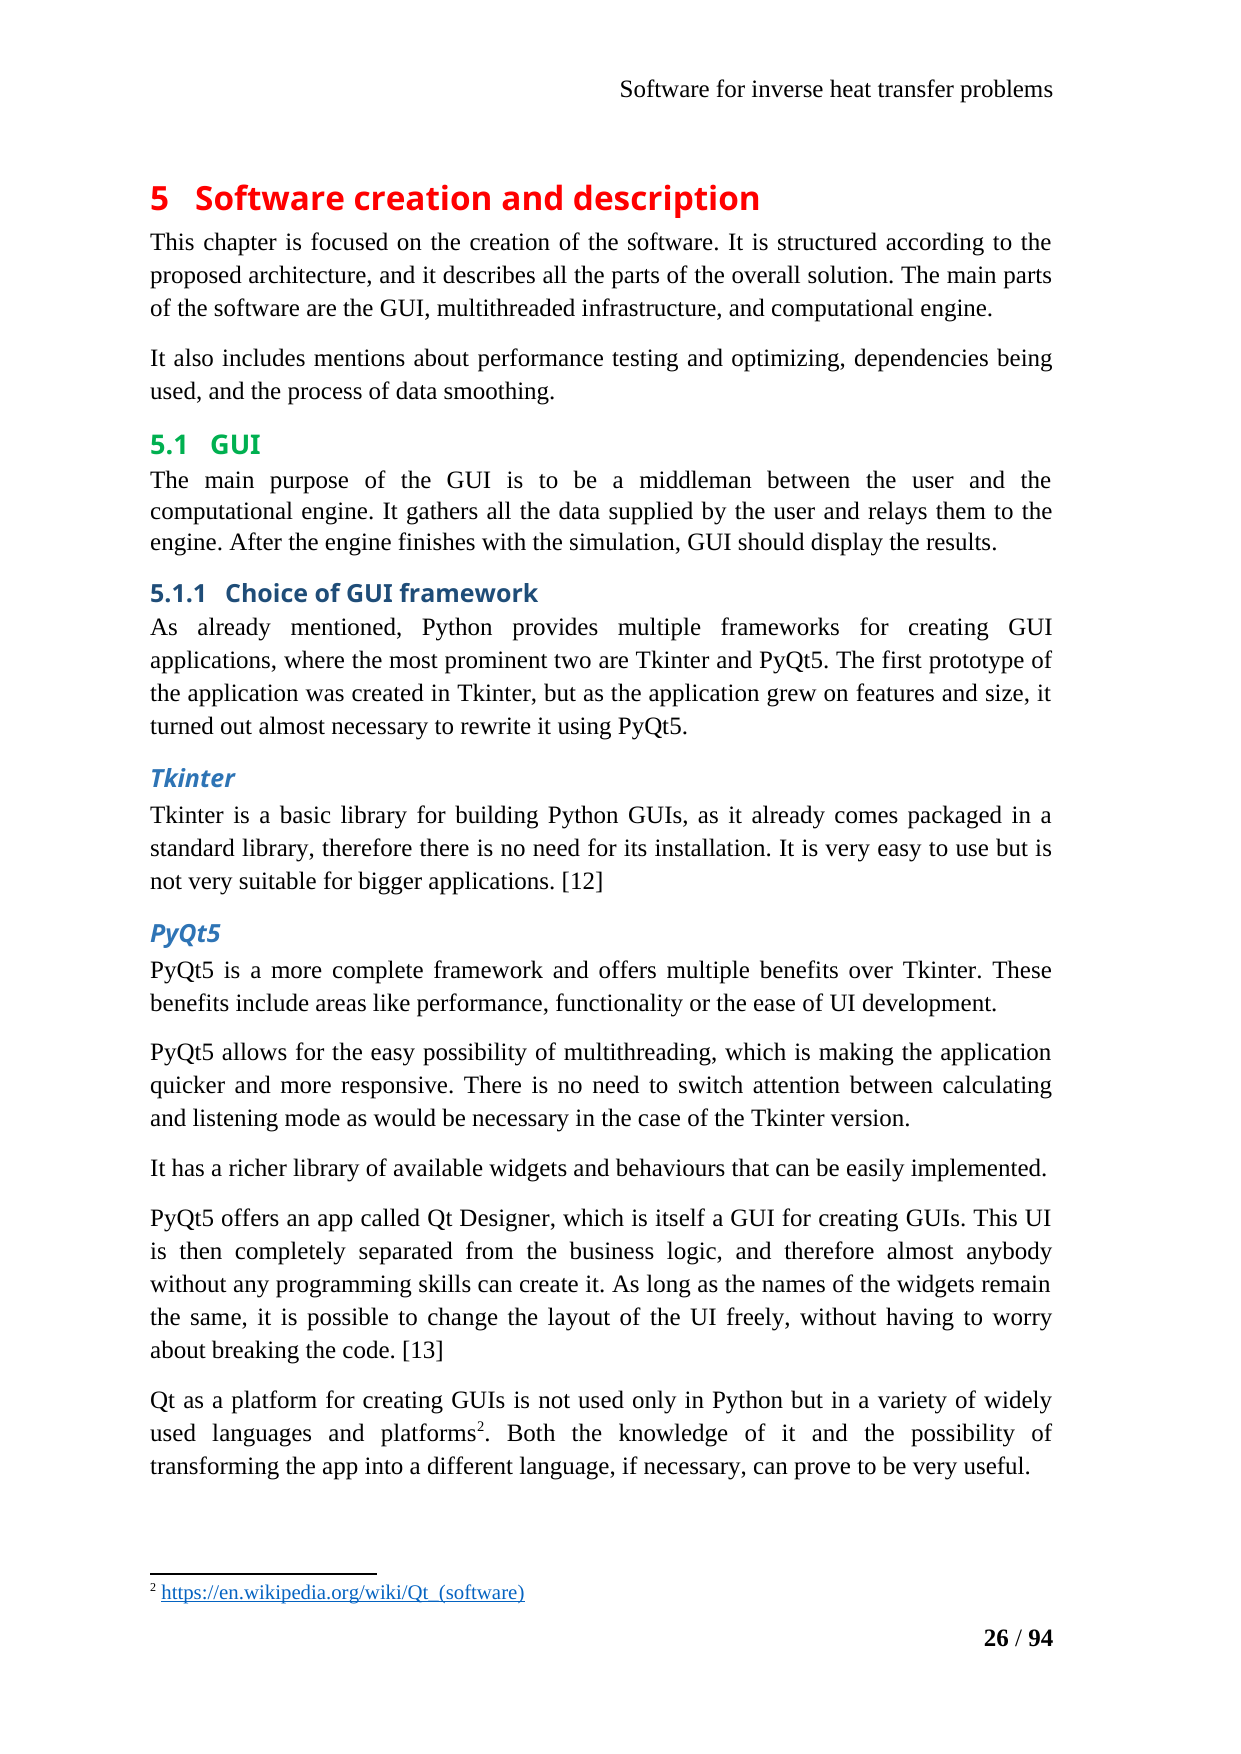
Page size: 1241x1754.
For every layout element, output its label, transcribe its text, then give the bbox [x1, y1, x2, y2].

text This chapter is focused on the creation of the software. It is structured according to the proposed architecture, and it describes all the parts of the overall solution. The main parts of the software are the GUI, multithreaded infrastructure, and computational engine. [150, 227, 1053, 322]
text PyQt5 is a more complete framework and offers multiple benefits over Tkinter. These benefits include areas like performance, functionality or the ease of UI development. [150, 955, 1053, 1017]
text It has a richer library of available widgets and behaviours that can be easily implemented. [150, 1153, 1053, 1182]
text PyQt5 offers an app called Qt Designer, which is itself a GUI for creating GUIs. This UI is then completely separated from the business logic, and therefore almost anybody without any programming skills can create it. As long as the names of the widgets remain the same, it is possible to change the layout of the UI freely, without having to worry about breaking the code. [13] [150, 1203, 1053, 1364]
text It also includes mentions about performance testing and optimizing, dependencies being used, and the process of data smoothing. [150, 343, 1053, 405]
subtitle GUI [150, 426, 1053, 462]
text Tkinter is a basic library for building Python GUIs, as it already comes packaged in a standard library, therefore there is no need for its installation. It is very easy to use but is not very suitable for bigger applications. [12] [150, 800, 1053, 895]
text Qt as a platform for creating GUIs is not used only in Python but in a variety of widely used languages and platforms. Both the knowledge of it and the possibility of transforming the app into a different language, if necessary, can prove to be very useful. [150, 1385, 1053, 1479]
subtitle Tkinter [150, 761, 1053, 795]
subtitle Choice of GUI framework [150, 575, 1053, 609]
text PyQt5 allows for the easy possibility of multithreading, which is making the application quicker and more responsive. There is no need to switch attention between calculating and listening mode as would be necessary in the case of the Tkinter version. [150, 1037, 1053, 1132]
text The main purpose of the GUI is to be a middleman between the user and the computational engine. It gathers all the data supplied by the user and relays them to the engine. After the engine finishes with the simulation, GUI should display the results. [150, 465, 1053, 556]
text As already mentioned, Python provides multiple frameworks for creating GUI applications, where the most prominent two are Tkinter and PyQt5. The first prototype of the application was created in Tkinter, but as the application grew on features and size, it turned out almost necessary to rewrite it using PyQt5. [150, 612, 1053, 740]
subtitle PyQt5 [150, 916, 1053, 950]
subtitle Software creation and description [150, 175, 1053, 220]
